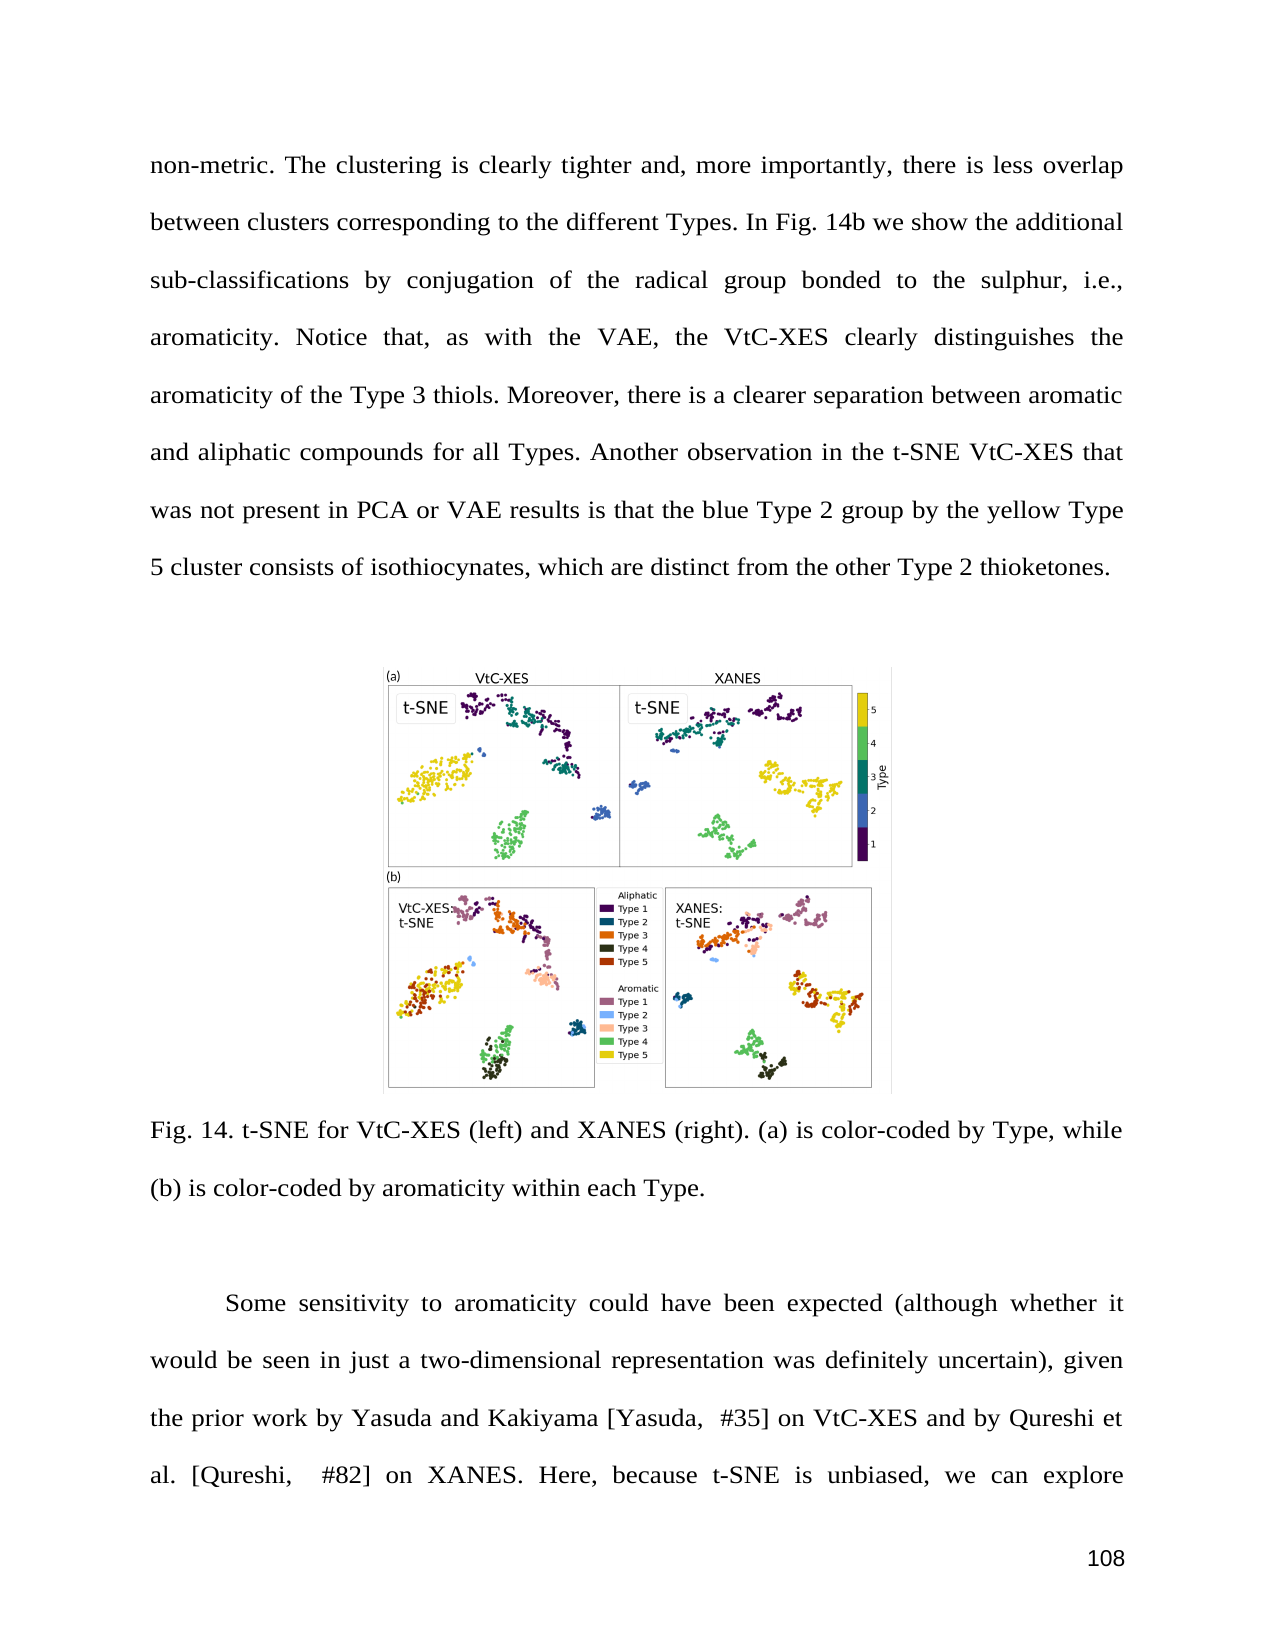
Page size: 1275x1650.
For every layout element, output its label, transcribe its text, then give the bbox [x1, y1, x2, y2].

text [150, 150, 1125, 581]
picture [383, 667, 892, 1094]
text Fig. 14. t-SNE for VtC-XES (left) and XANES (right). (a) is color-coded by Type, while (b) is color-coded by aromaticity within each Type. [150, 1115, 1125, 1201]
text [150, 1288, 1125, 1489]
